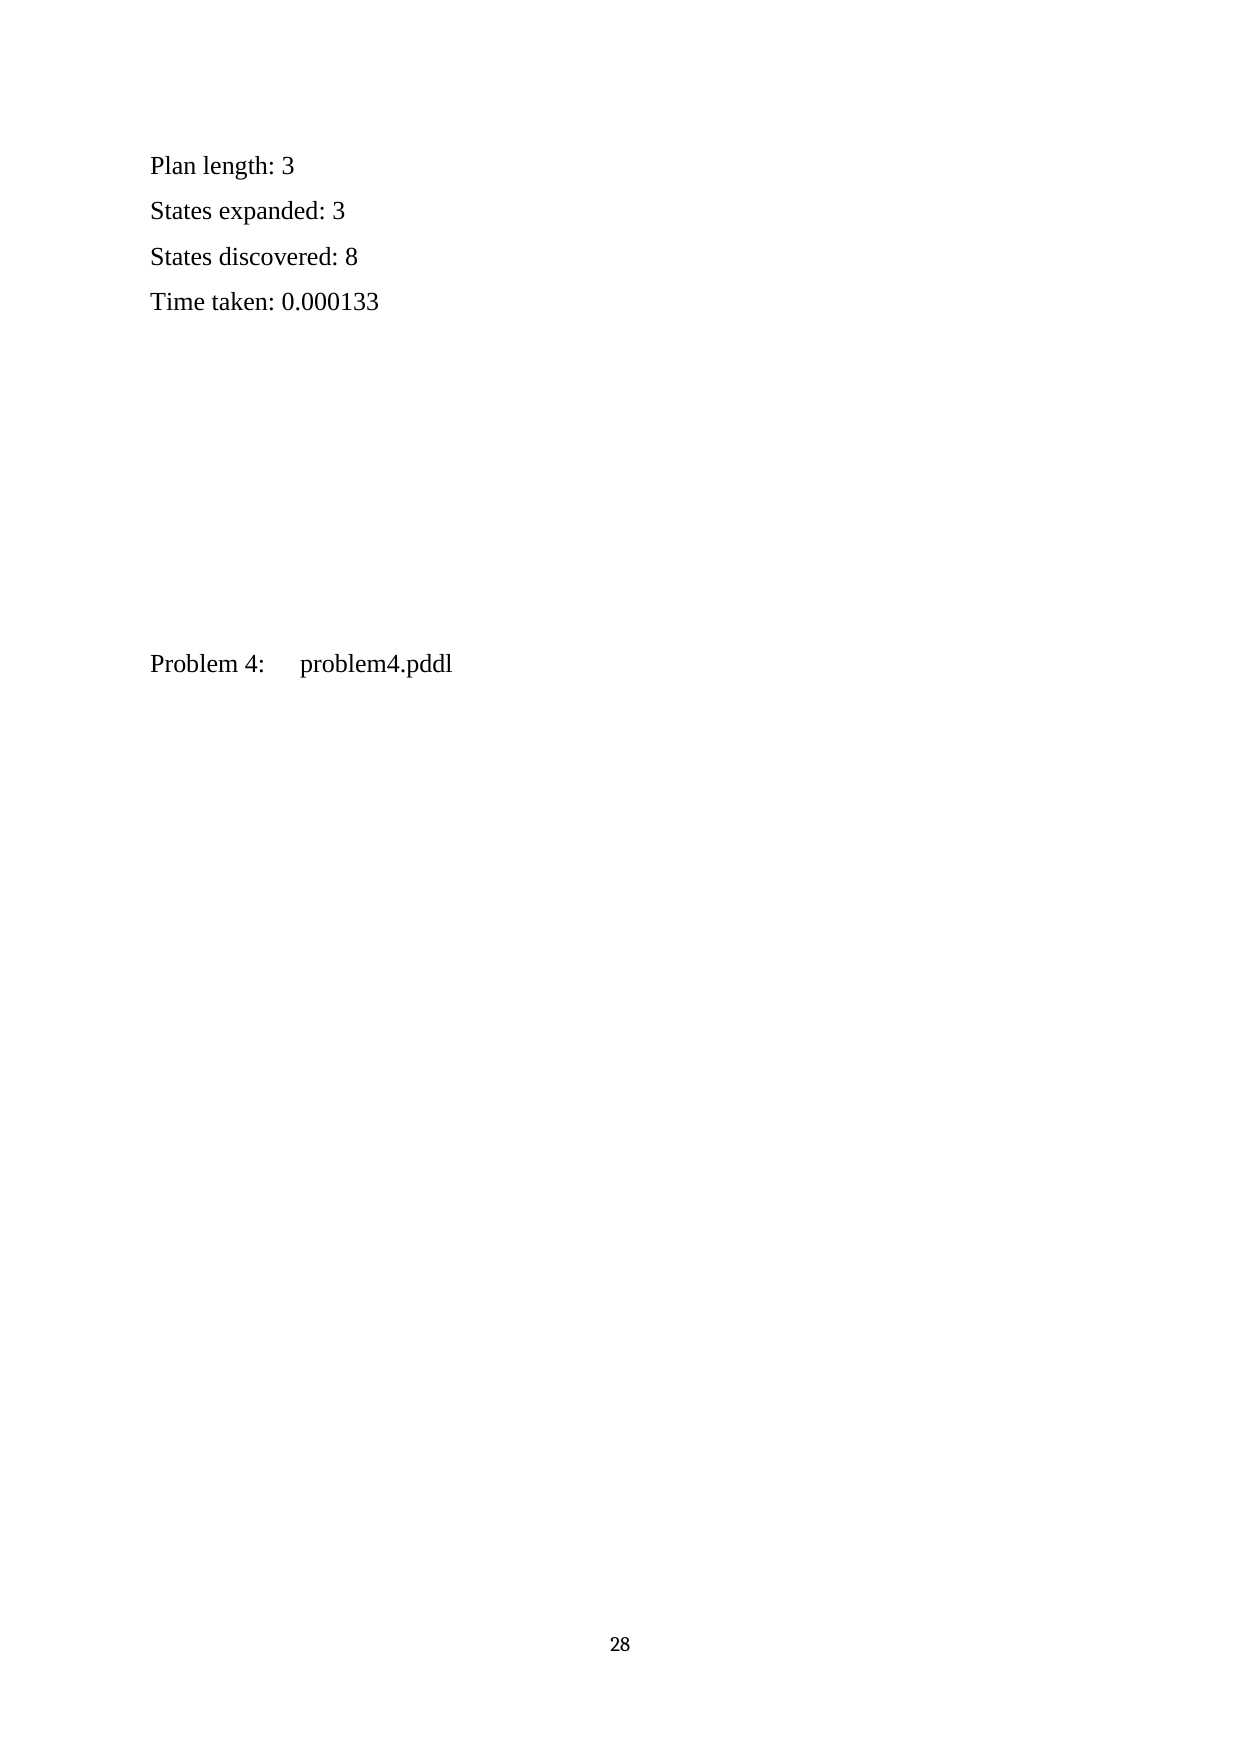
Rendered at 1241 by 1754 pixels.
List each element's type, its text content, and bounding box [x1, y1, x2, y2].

text States discovered: 8 [150, 241, 1090, 271]
text States expanded: 3 [150, 195, 1090, 225]
text Problem 4: problem4.pddl [150, 648, 1090, 678]
text Plan length: 3 [150, 150, 1090, 180]
text Time taken: 0.000133 [150, 286, 1090, 316]
